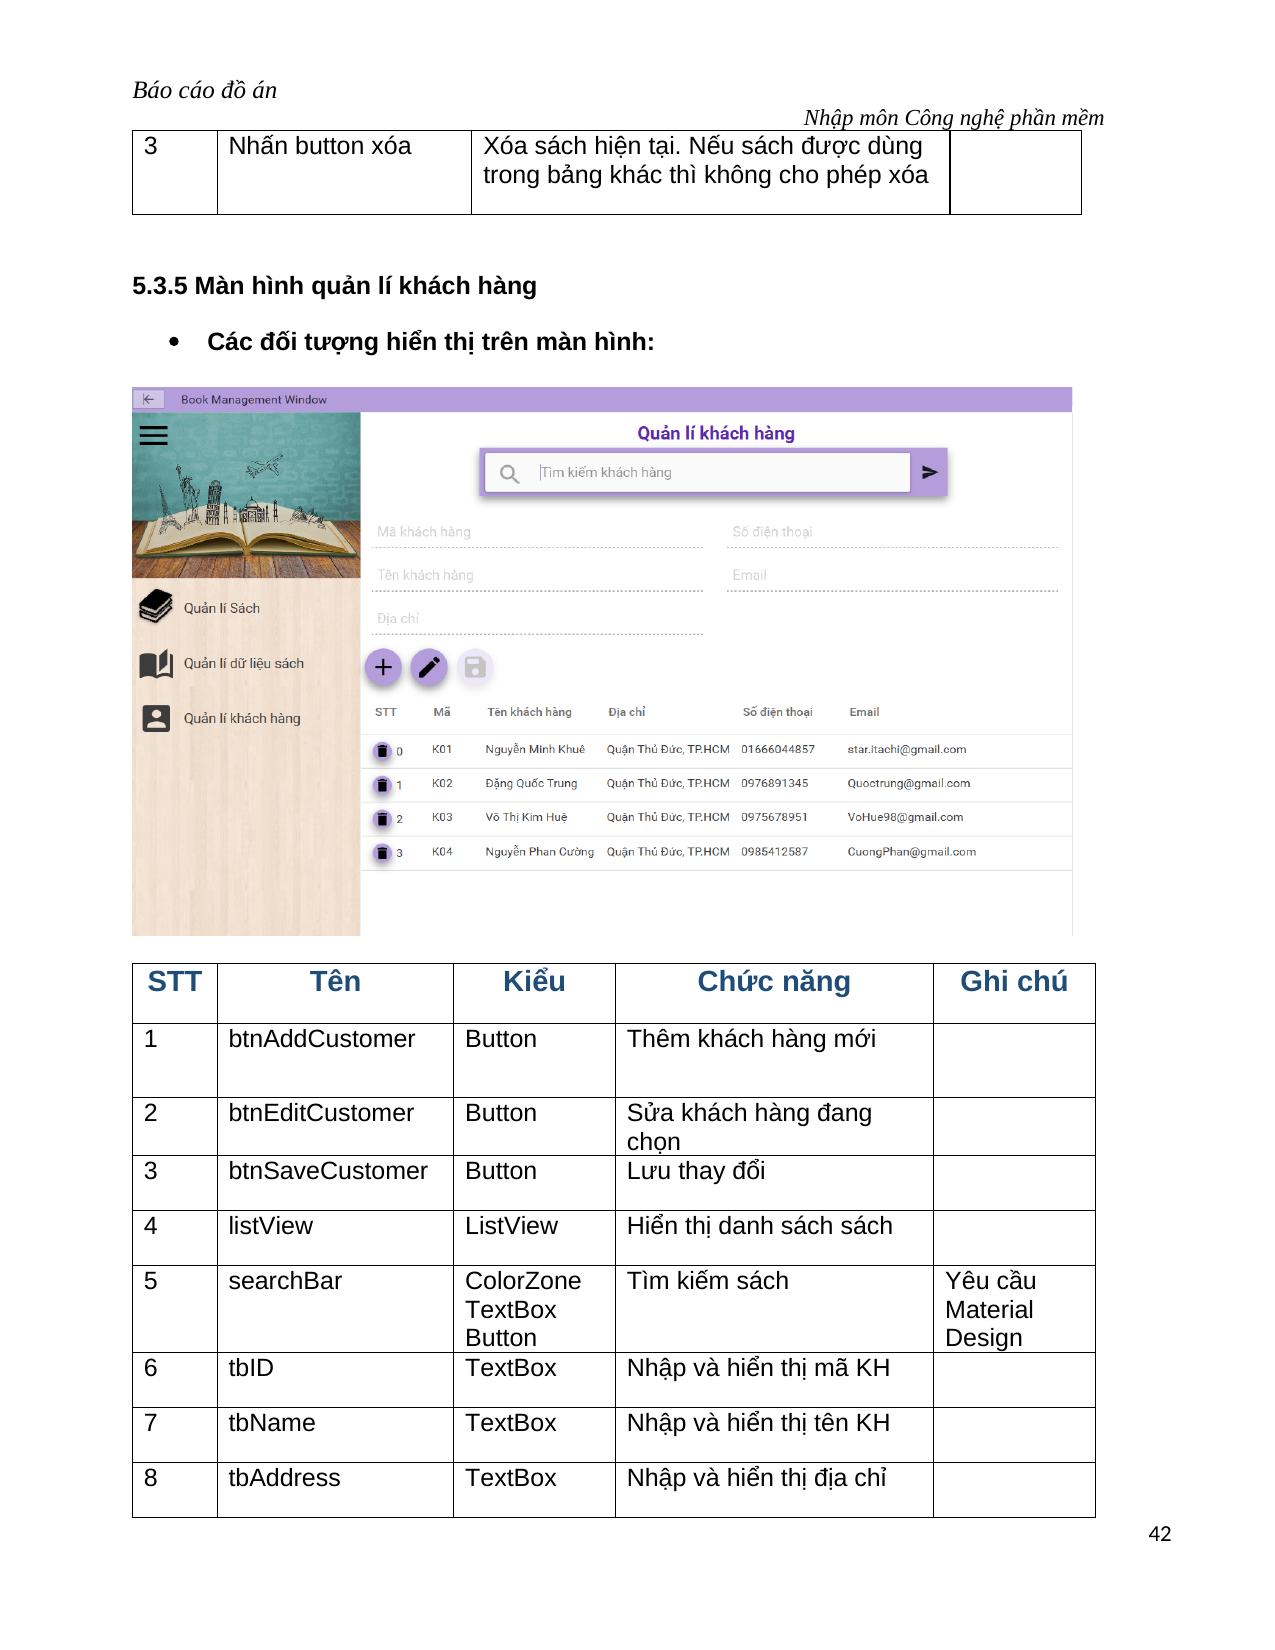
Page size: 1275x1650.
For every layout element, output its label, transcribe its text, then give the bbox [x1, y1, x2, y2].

table_cell Nhập và hiển thị tên KH [616, 1408, 933, 1462]
table_cell 4 [133, 1211, 217, 1265]
table_cell [934, 1353, 1095, 1407]
table_cell 3 [133, 1156, 217, 1210]
table_cell [934, 1098, 1095, 1155]
table_cell listView [218, 1211, 453, 1265]
table_cell [934, 1463, 1095, 1517]
table_cell 2 [133, 1098, 217, 1155]
table_cell Sửa khách hàng đang chọn [616, 1098, 933, 1155]
table_cell 5 [133, 1266, 217, 1352]
table_header Chức năng [616, 964, 933, 1023]
table_cell 6 [133, 1353, 217, 1407]
table_cell Yêu cầu Material Design [934, 1266, 1095, 1352]
table_cell Nhập và hiển thị địa chỉ [616, 1463, 933, 1517]
table_cell ColorZone TextBox Button [454, 1266, 615, 1352]
table_cell 3 [133, 131, 217, 214]
table_cell Button [454, 1024, 615, 1097]
table_cell Nhấn button xóa [218, 131, 471, 214]
table_cell TextBox [454, 1463, 615, 1517]
table_header Kiểu [454, 964, 615, 1023]
table_cell btnAddCustomer [218, 1024, 453, 1097]
table_cell btnEditCustomer [218, 1098, 453, 1155]
table_cell Nhập và hiển thị mã KH [616, 1353, 933, 1407]
table_cell [934, 1211, 1095, 1265]
table_cell [934, 1156, 1095, 1210]
table_cell Thêm khách hàng mới [616, 1024, 933, 1097]
table_cell Button [454, 1156, 615, 1210]
table_cell searchBar [218, 1266, 453, 1352]
text 5.3.5 Màn hình quản lí khách hàng [132, 271, 1171, 299]
table_cell tbID [218, 1353, 453, 1407]
table_header Tên [218, 964, 453, 1023]
table_cell Lưu thay đổi [616, 1156, 933, 1210]
table_cell Hiển thị danh sách sách [616, 1211, 933, 1265]
list Các đối tượng hiển thị trên màn hình: [169, 327, 1171, 356]
table_cell 7 [133, 1408, 217, 1462]
table_header Ghi chú [934, 964, 1095, 1023]
table_cell TextBox [454, 1408, 615, 1462]
table_cell tbName [218, 1408, 453, 1462]
table_cell Tìm kiếm sách [616, 1266, 933, 1352]
table_cell 1 [133, 1024, 217, 1097]
table_cell TextBox [454, 1353, 615, 1407]
table_cell tbAddress [218, 1463, 453, 1517]
picture [132, 387, 1073, 936]
table_cell ListView [454, 1211, 615, 1265]
table_cell 8 [133, 1463, 217, 1517]
table_header STT [133, 964, 217, 1023]
table_cell [934, 1024, 1095, 1097]
table_cell Xóa sách hiện tại. Nếu sách được dùng trong bảng khác thì không cho phép xóa [472, 131, 949, 214]
table_cell [951, 131, 1081, 214]
table_cell btnSaveCustomer [218, 1156, 453, 1210]
table_cell Button [454, 1098, 615, 1155]
table_cell [934, 1408, 1095, 1462]
